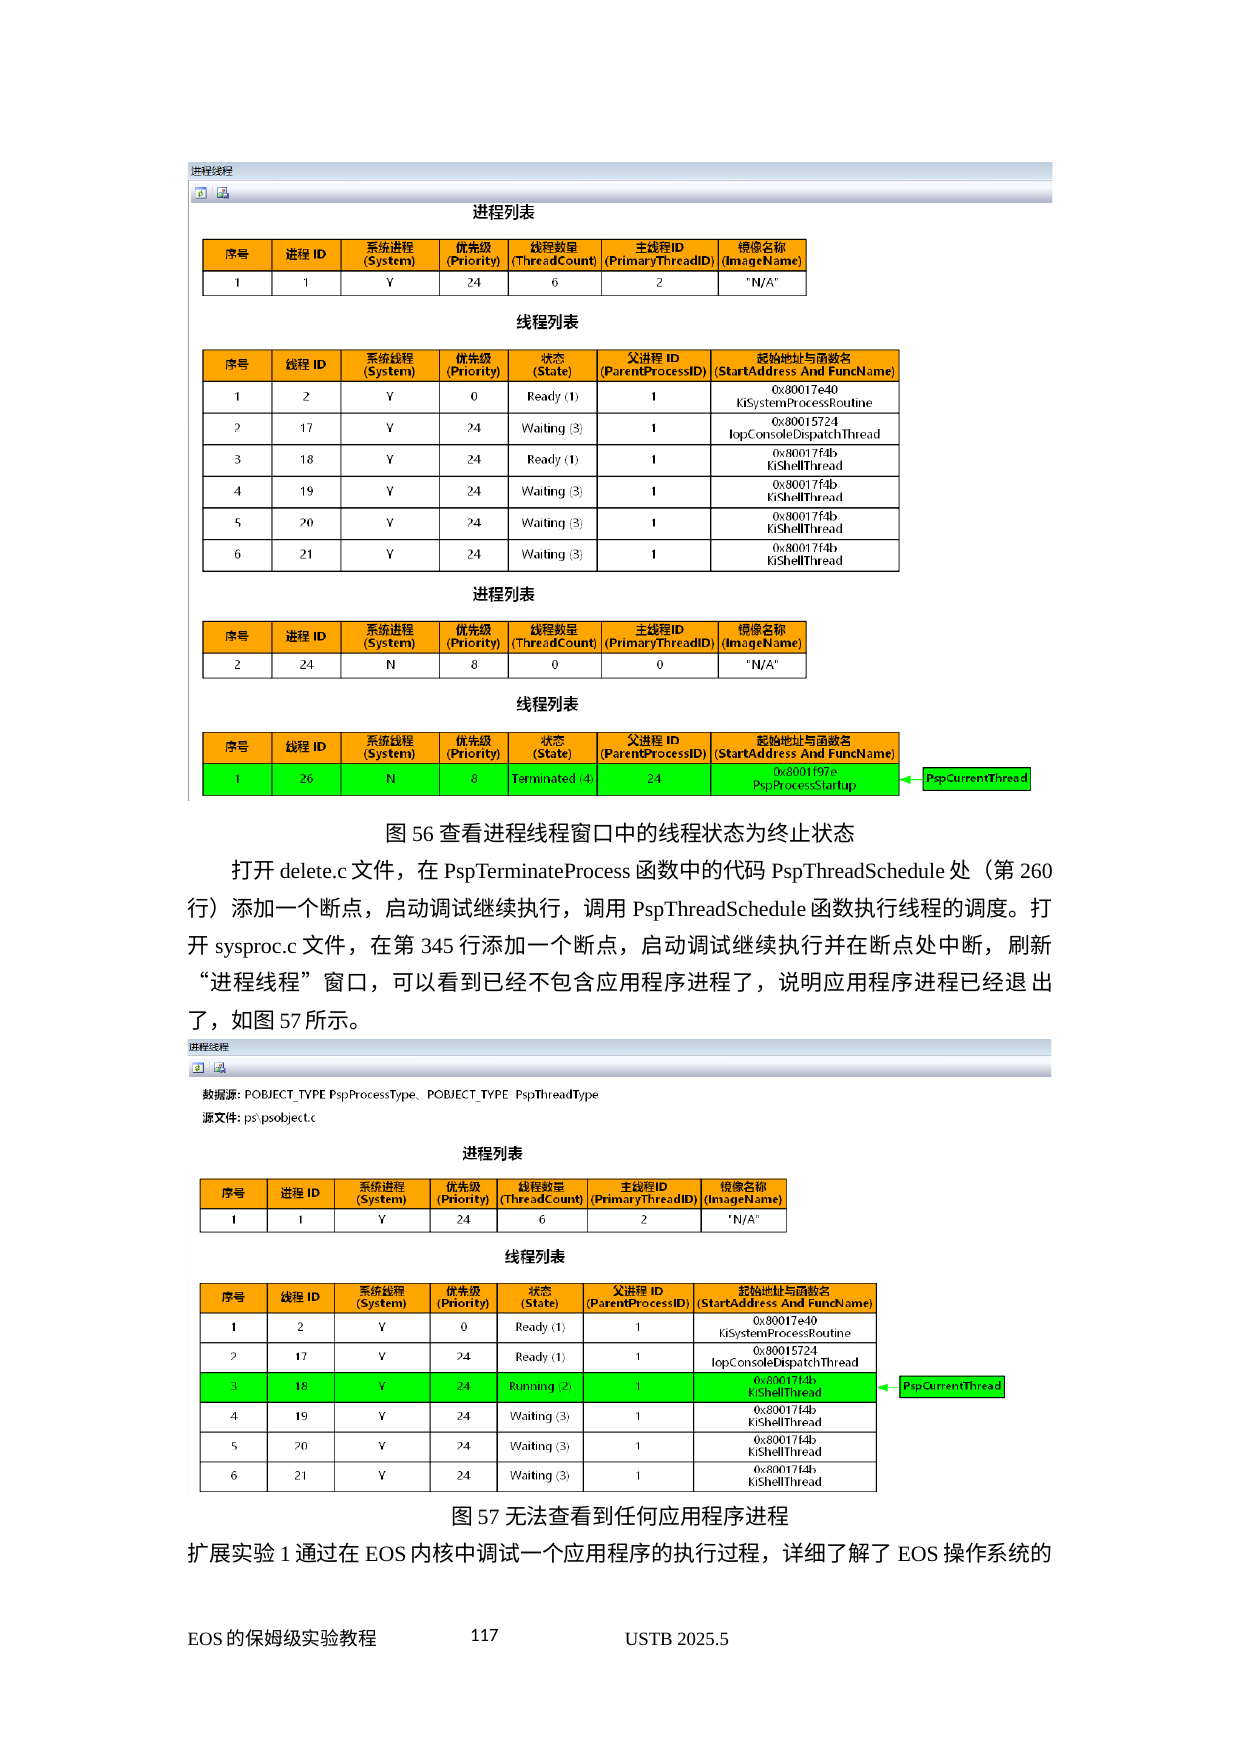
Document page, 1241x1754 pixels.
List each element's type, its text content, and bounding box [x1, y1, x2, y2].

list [187, 1536, 1053, 1568]
list 图56 查看进程线程窗口中的线程状态为终止状态 [187, 816, 1053, 848]
list 打开delete.c文件，在PspTerminateProcess函数中的代码PspThreadSchedule处（第260行）添加一个断点，启动调试继续执行，调用PspThreadSchedule函数执行线程的调度。打开sysproc.c文件，在第345行添加一个断点，启动调试继续执行并在断点处中断，刷新“进程线程”窗口，可以看到已经不包含应用程序进程了，说明应用程序进程已经退出了，如图57所示。 [187, 853, 1053, 1035]
list 图57 无法查看到任何应用程序进程 [187, 1498, 1053, 1531]
picture [187, 162, 1053, 801]
picture [187, 1039, 1052, 1495]
